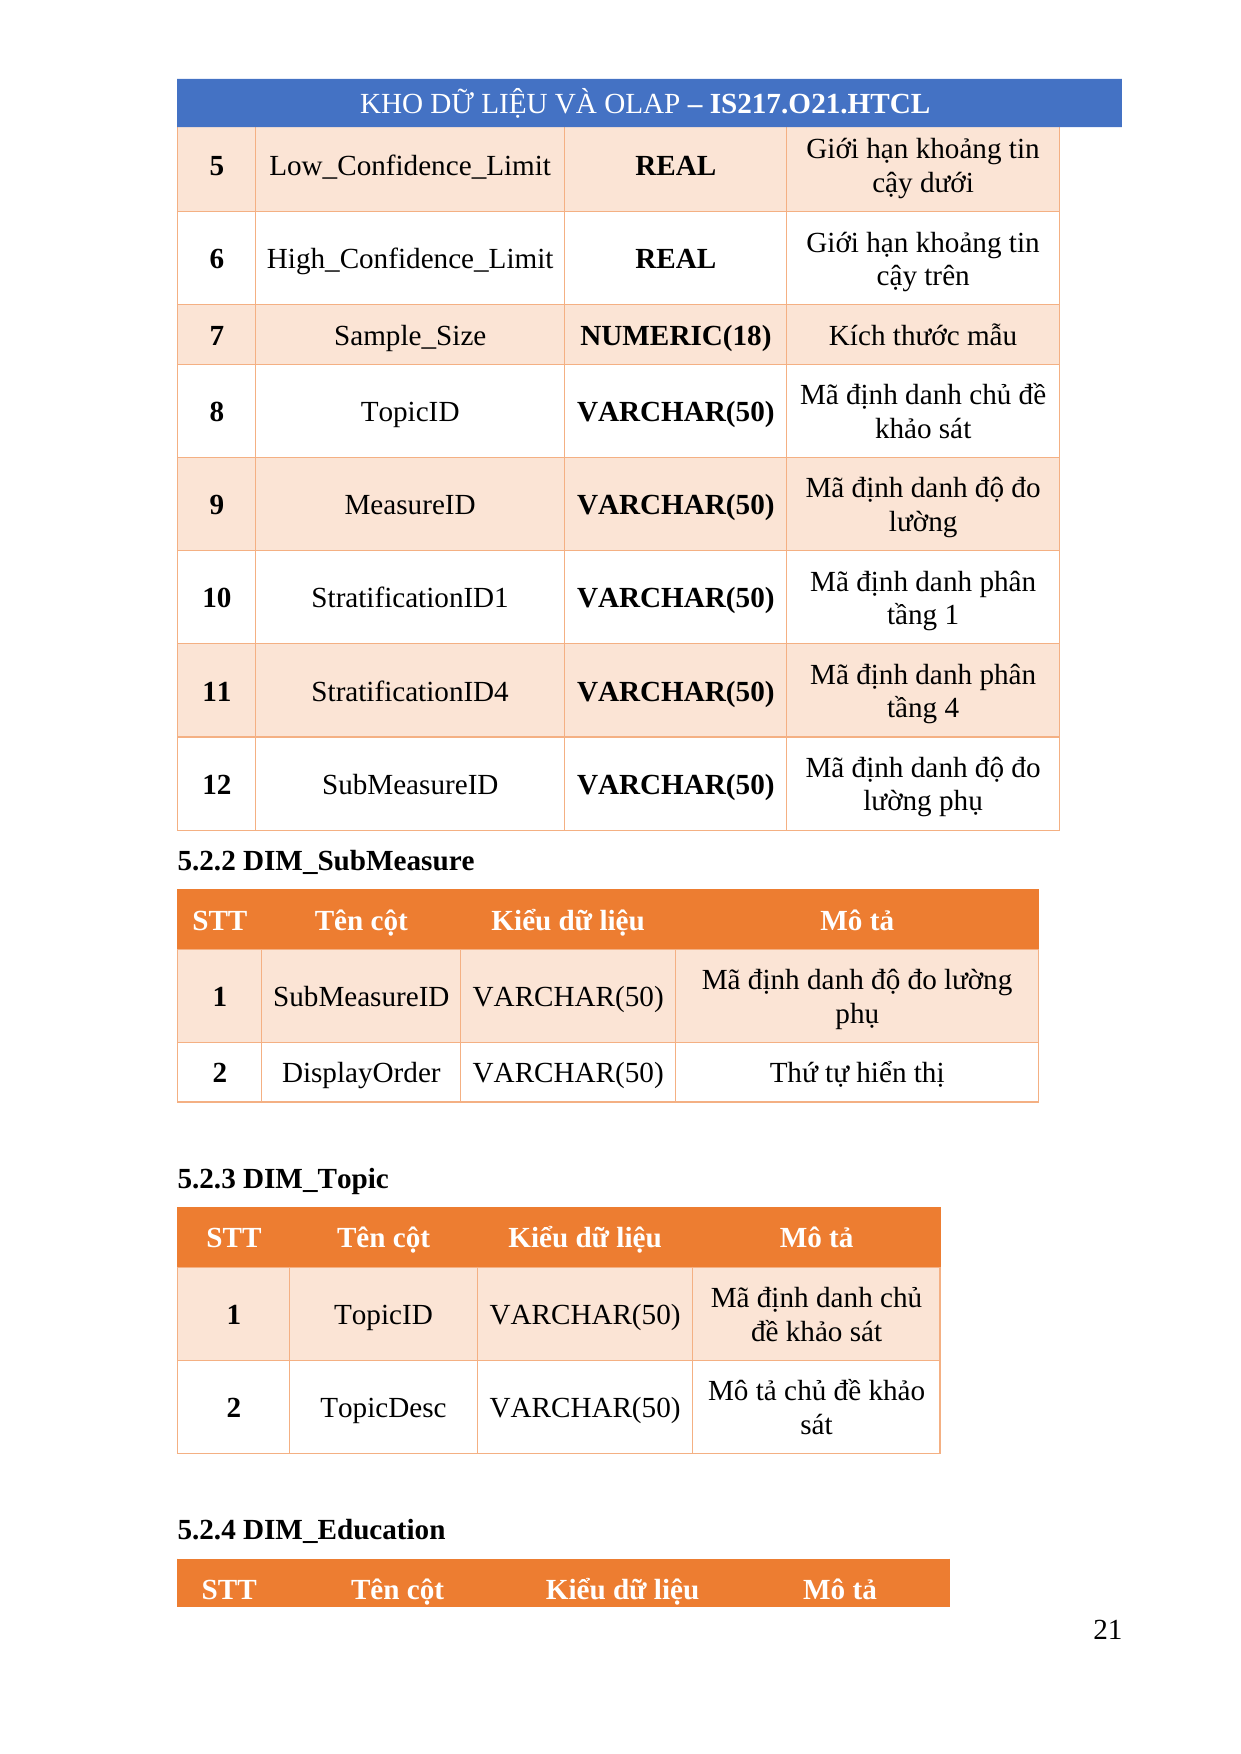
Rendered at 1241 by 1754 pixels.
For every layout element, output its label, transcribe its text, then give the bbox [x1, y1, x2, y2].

table_cell Mô tả chủ đề khảo sát [693, 1361, 939, 1453]
table_cell 5 [178, 128, 255, 211]
table_cell Mã định danh phân tầng 1 [787, 551, 1059, 643]
table_cell 7 [178, 305, 255, 364]
table_header STT [178, 1560, 280, 1606]
table_header Mô tả [731, 1560, 949, 1606]
table_cell Mã định danh chủ đề khảo sát [787, 365, 1059, 457]
table_cell 9 [178, 458, 255, 550]
table_cell Mã định danh độ đo lường phụ [676, 950, 1038, 1042]
table_cell DisplayOrder [262, 1043, 460, 1101]
table_header Tên cột [281, 1560, 514, 1606]
table_header Kiểu dữ liệu [478, 1208, 692, 1267]
subtitle 5.2.2 DIM_SubMeasure [177, 843, 1122, 877]
table_header Kiểu dữ liệu [515, 1560, 730, 1606]
table_cell 11 [178, 644, 255, 736]
table_cell 2 [178, 1361, 289, 1453]
table_cell MeasureID [256, 458, 564, 550]
table_cell VARCHAR(50) [478, 1361, 692, 1453]
table_cell TopicID [290, 1268, 477, 1360]
table_cell SubMeasureID [256, 738, 564, 829]
table_cell 12 [178, 738, 255, 829]
table_header Kiểu dữ liệu [461, 890, 675, 949]
table_cell StratificationID4 [256, 644, 564, 736]
table_cell 2 [178, 1043, 261, 1101]
table_cell 8 [178, 365, 255, 457]
table_cell Mã định danh phân tầng 4 [787, 644, 1059, 736]
table_cell Thứ tự hiển thị [676, 1043, 1038, 1101]
table_cell VARCHAR(50) [565, 738, 786, 829]
table_header Mô tả [693, 1208, 939, 1267]
table_cell VARCHAR(50) [565, 551, 786, 643]
table_header Tên cột [262, 890, 460, 949]
table_cell TopicDesc [290, 1361, 477, 1453]
table_cell VARCHAR(50) [565, 458, 786, 550]
table_cell Mã định danh chủ đề khảo sát [693, 1268, 939, 1360]
table_cell Giới hạn khoảng tin cậy dưới [787, 128, 1059, 211]
table_cell Mã định danh độ đo lường [787, 458, 1059, 550]
subtitle 5.2.3 DIM_Topic [177, 1161, 1122, 1194]
table_cell High_Confidence_Limit [256, 212, 564, 304]
table_cell 6 [178, 212, 255, 304]
table_cell Giới hạn khoảng tin cậy trên [787, 212, 1059, 304]
table_cell StratificationID1 [256, 551, 564, 643]
table_cell VARCHAR(50) [565, 644, 786, 736]
table_cell VARCHAR(50) [565, 365, 786, 457]
table_cell Sample_Size [256, 305, 564, 364]
table_cell TopicID [256, 365, 564, 457]
subtitle 5.2.4 DIM_Education [177, 1512, 1122, 1546]
table_cell VARCHAR(50) [461, 950, 675, 1042]
table_header Tên cột [290, 1208, 477, 1267]
table_cell 10 [178, 551, 255, 643]
table_cell NUMERIC(18) [565, 305, 786, 364]
table_header STT [178, 890, 261, 949]
table_cell 1 [178, 1268, 289, 1360]
table_cell 1 [178, 950, 261, 1042]
table_header Mô tả [676, 890, 1038, 949]
table_cell VARCHAR(50) [478, 1268, 692, 1360]
table_cell Mã định danh độ đo lường phụ [787, 738, 1059, 829]
table_cell REAL [565, 128, 786, 211]
table_cell REAL [565, 212, 786, 304]
table_cell Kích thước mẫu [787, 305, 1059, 364]
table_cell VARCHAR(50) [461, 1043, 675, 1101]
table_cell Low_Confidence_Limit [256, 128, 564, 211]
table_cell SubMeasureID [262, 950, 460, 1042]
table_header STT [178, 1208, 289, 1267]
